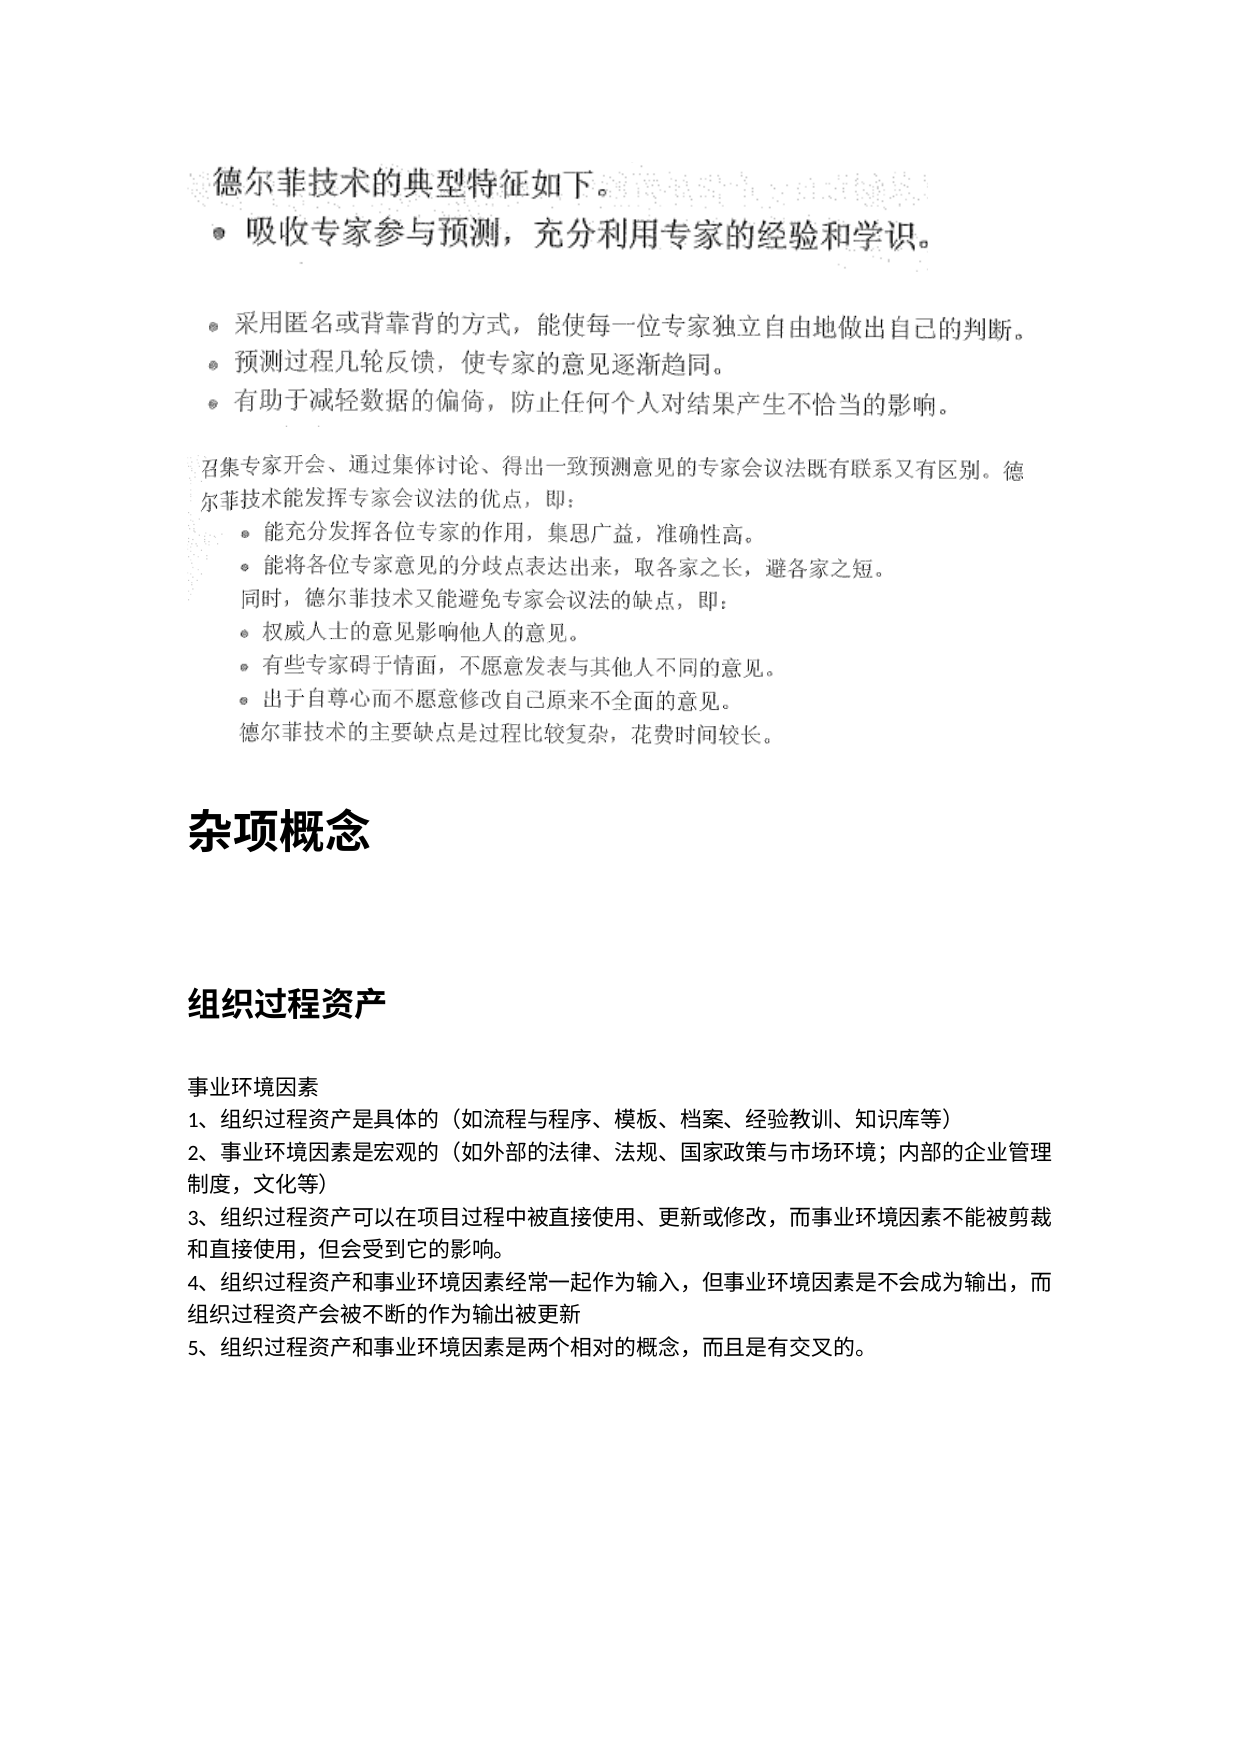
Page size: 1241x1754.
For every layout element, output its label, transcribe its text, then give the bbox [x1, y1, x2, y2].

picture [187, 162, 928, 272]
text 1、组织过程资产是具体的（如流程与程序、模板、档案、经验教训、知识库等） [187, 1102, 1053, 1134]
text 事业环境因素 [187, 1069, 1053, 1102]
text 2、事业环境因素是宏观的（如外部的法律、法规、国家政策与市场环境；内部的企业管理制度，文化等） [187, 1134, 1053, 1199]
picture [187, 292, 1053, 427]
text 5、组织过程资产和事业环境因素是两个相对的概念，而且是有交叉的。 [187, 1329, 1053, 1362]
text 3、组织过程资产可以在项目过程中被直接使用、更新或修改，而事业环境因素不能被剪裁和直接使用，但会受到它的影响。 [187, 1199, 1053, 1264]
text 4、组织过程资产和事业环境因素经常一起作为输入，但事业环境因素是不会成为输出，而组织过程资产会被不断的作为输出被更新 [187, 1264, 1053, 1329]
picture [187, 454, 1053, 751]
subtitle 杂项概念 [187, 779, 1053, 877]
subtitle 组织过程资产 [187, 970, 1053, 1035]
